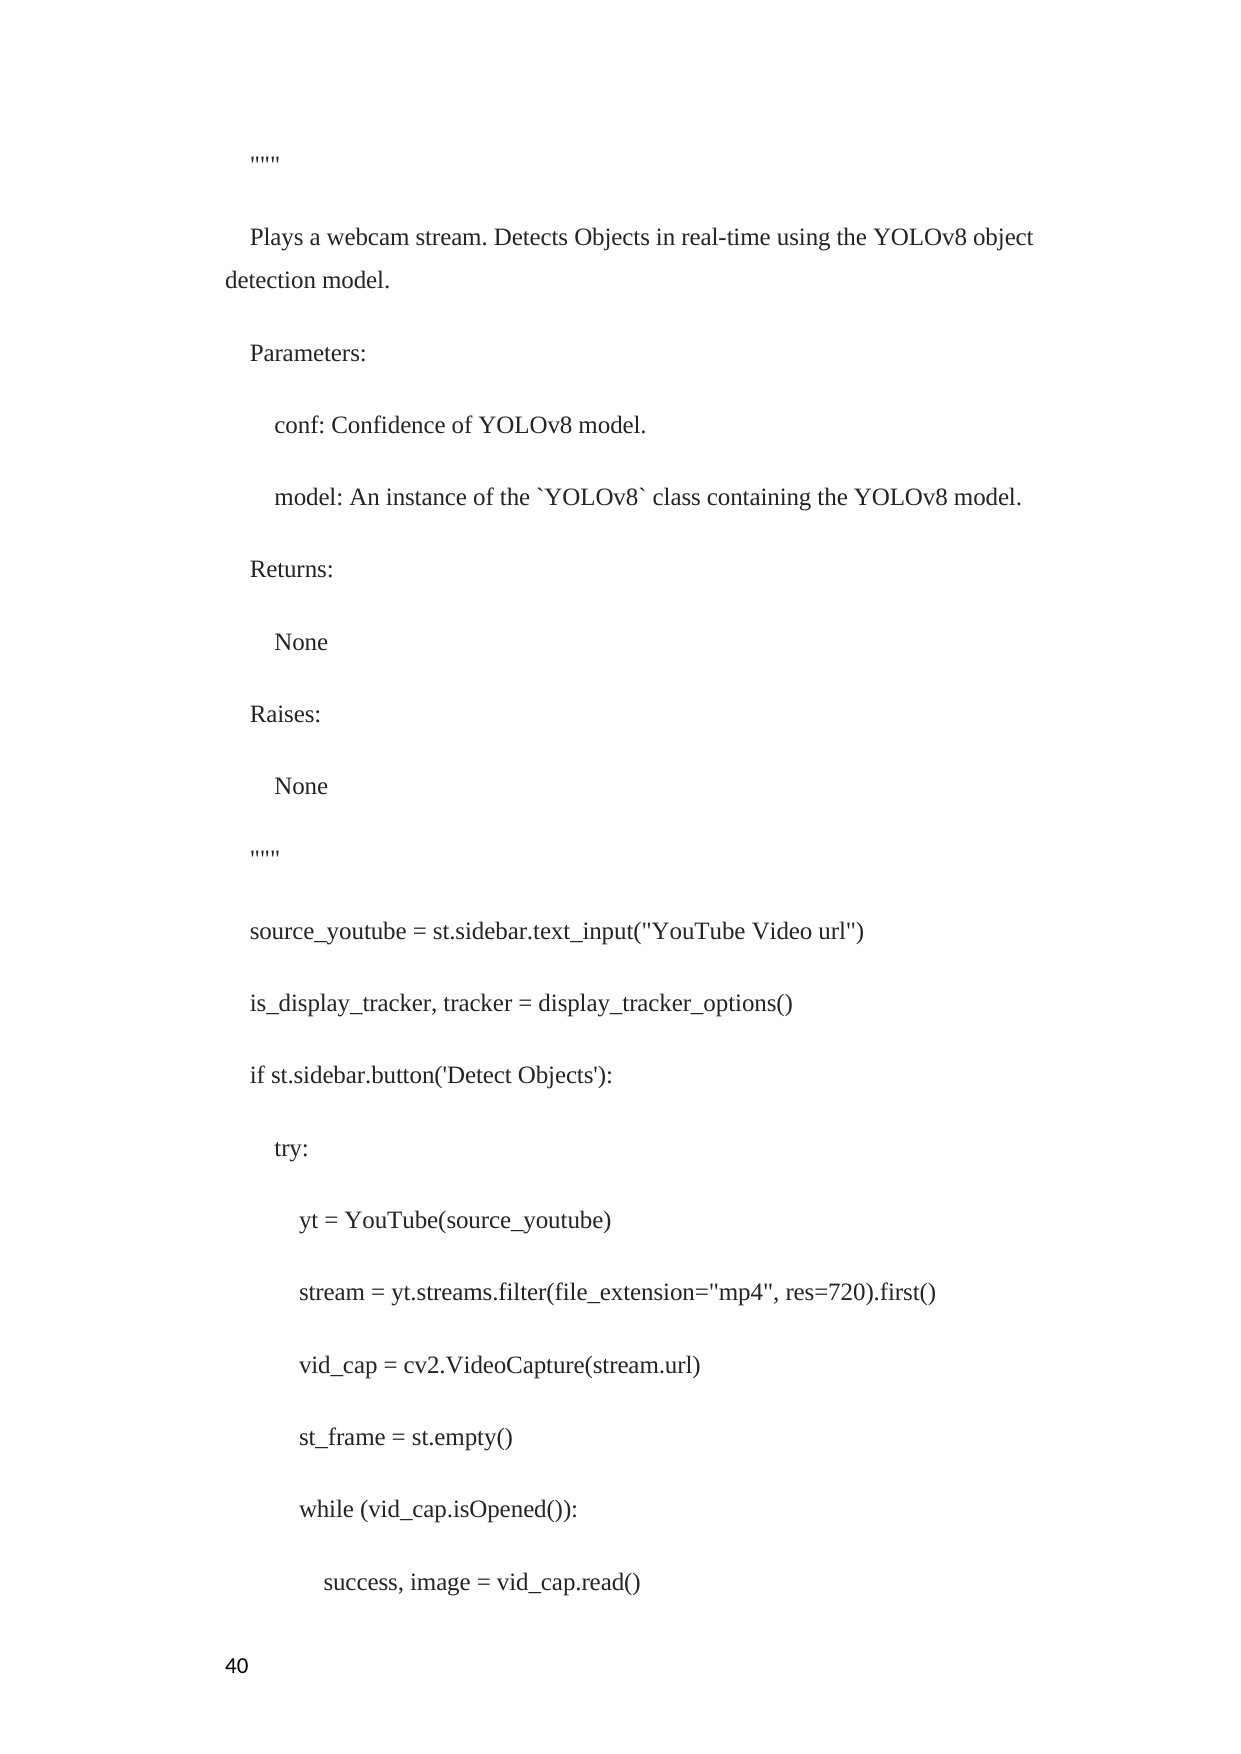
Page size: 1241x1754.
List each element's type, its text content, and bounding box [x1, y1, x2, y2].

text st_frame = st.empty() [225, 1422, 1090, 1451]
text try: [225, 1133, 1090, 1162]
text Plays a webcam stream. Detects Objects in real-time using the YOLOv8 object detection model. [225, 222, 1090, 294]
text Parameters: [225, 338, 1090, 366]
text conf: Confidence of YOLOv8 model. [225, 410, 1090, 439]
text None [225, 627, 1090, 656]
text yt = YouTube(source_youtube) [225, 1205, 1090, 1234]
text """ [225, 844, 1090, 872]
text Returns: [225, 554, 1090, 583]
text source_youtube = st.sidebar.text_input("YouTube Video url") [225, 916, 1090, 945]
text """ [225, 150, 1090, 179]
text success, image = vid_cap.read() [225, 1567, 1090, 1595]
text is_display_tracker, tracker = display_tracker_options() [225, 988, 1090, 1017]
text model: An instance of the `YOLOv8` class containing the YOLOv8 model. [225, 482, 1090, 511]
text stream = yt.streams.filter(file_extension="mp4", res=720).first() [225, 1277, 1090, 1306]
text if st.sidebar.button('Detect Objects'): [225, 1061, 1090, 1089]
text Raises: [225, 699, 1090, 728]
text vid_cap = cv2.VideoCapture(stream.url) [225, 1350, 1090, 1378]
text None [225, 771, 1090, 800]
text while (vid_cap.isOpened()): [225, 1494, 1090, 1523]
